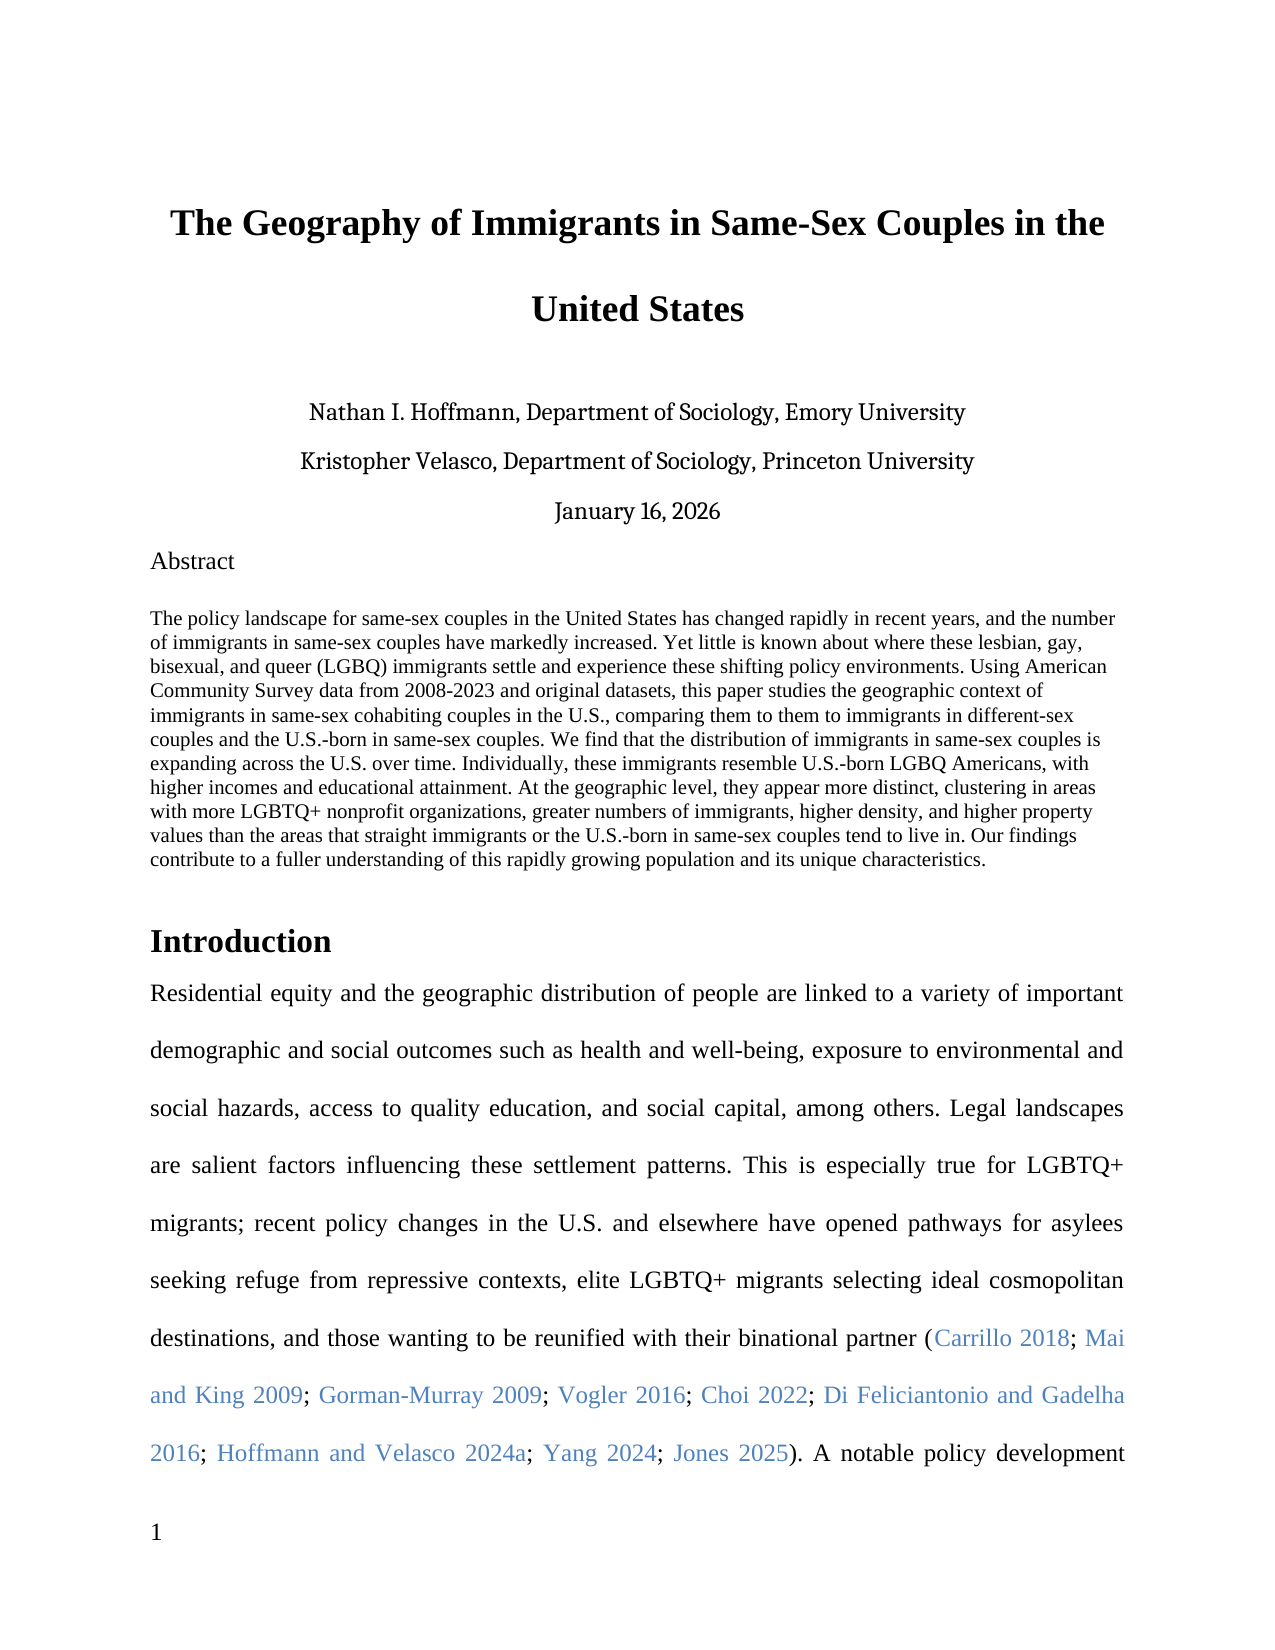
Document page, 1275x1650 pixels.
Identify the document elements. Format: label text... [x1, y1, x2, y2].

title The Geography of Immigrants in Same-Sex Couples in the United States [150, 200, 1125, 329]
subtitle Introduction [150, 921, 1125, 959]
text Kristopher Velasco, Department of Sociology, Princeton University [150, 447, 1125, 476]
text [150, 978, 1125, 1467]
text Nathan I. Hoffmann, Department of Sociology, Emory University [150, 397, 1125, 426]
text The policy landscape for same-sex couples in the United States has changed rapidly in recent years, and the number of immigrants in same-sex couples have markedly increased. Yet little is known about where these lesbian, gay, bisexual, and queer (LGBQ) immigrants settle and experience these shifting policy environments. Using American Community Survey data from 2008-2023 and original datasets, this paper studies the geographic context of immigrants in same-sex cohabiting couples in the U.S., comparing them to them to immigrants in different-sex couples and the U.S.-born in same-sex couples. We find that the distribution of immigrants in same-sex couples is expanding across the U.S. over time. Individually, these immigrants resemble U.S.-born LGBQ Americans, with higher incomes and educational attainment. At the geographic level, they appear more distinct, clustering in areas with more LGBTQ+ nonprofit organizations, greater numbers of immigrants, higher density, and higher property values than the areas that straight immigrants or the U.S.-born in same-sex couples tend to live in. Our findings contribute to a fuller understanding of this rapidly growing population and its unique characteristics. [150, 606, 1125, 871]
text January 16, 2026 [150, 497, 1125, 525]
